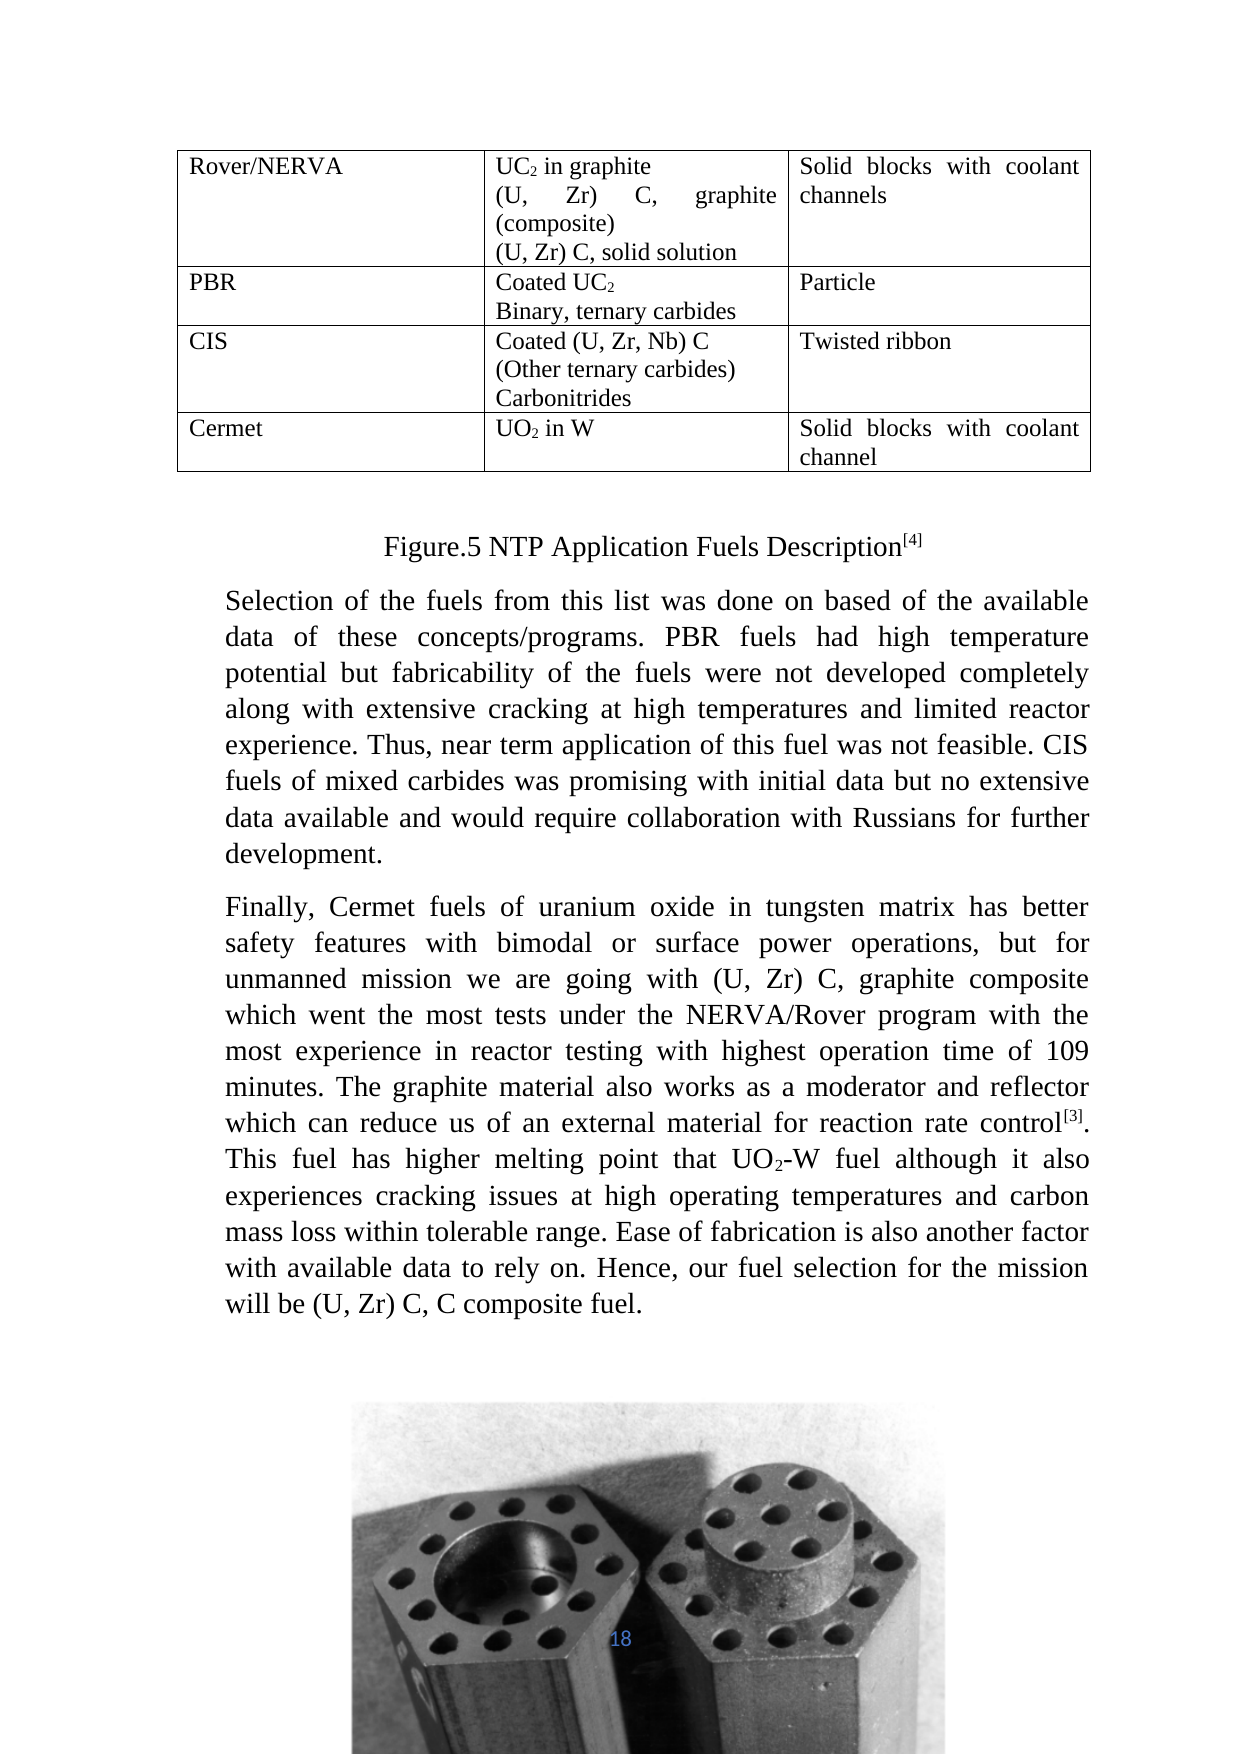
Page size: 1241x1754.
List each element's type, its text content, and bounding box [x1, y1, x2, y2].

table_cell Twisted ribbon [789, 326, 1090, 412]
table_cell Coated (U, Zr, Nb) C (Other ternary carbides) Carbonitrides [485, 326, 788, 412]
table_cell Coated UC2 Binary, ternary carbides [485, 267, 788, 325]
table_cell Cermet [178, 413, 484, 471]
table_cell Solid blocks with coolant channels [789, 151, 1090, 266]
table_cell Particle [789, 267, 1090, 325]
text Finally, Cermet fuels of uranium oxide in tungsten matrix has better safety features with bimodal or surface power operations, but for unmanned mission we are going with (U, Zr) C, graphite composite which went the most tests under the NERVA/Rover program with the most experience in reactor testing with highest operation time of 109 minutes. The graphite material also works as a moderator and reflector which can reduce us of an external material for reaction rate control[3]. This fuel has higher melting point that UO2-W fuel although it also experiences cracking issues at high operating temperatures and carbon mass loss within tolerable range. Ease of fabrication is also another factor with available data to rely on. Hence, our fuel selection for the mission will be (U, Zr) C, C composite fuel. [225, 889, 1090, 1320]
table_cell PBR [178, 267, 484, 325]
text Selection of the fuels from this list was done on based of the available data of these concepts/programs. PBR fuels had high temperature potential but fabricability of the fuels were not developed completely along with extensive cracking at high temperatures and limited reactor experience. Thus, near term application of this fuel was not feasible. CIS fuels of mixed carbides was promising with initial data but no extensive data available and would require collaboration with Russians for further development. [225, 583, 1090, 869]
table_cell Solid blocks with coolant channel [789, 413, 1090, 471]
table_cell Rover/NERVA [178, 151, 484, 266]
table_cell UO2 in W [485, 413, 788, 471]
text Figure.5 NTP Application Fuels Description[4] [150, 529, 1090, 563]
picture [348, 1393, 953, 1754]
table_cell UC2 in graphite (U, Zr) C, graphite (composite) (U, Zr) C, solid solution [485, 151, 788, 266]
table_cell CIS [178, 326, 484, 412]
